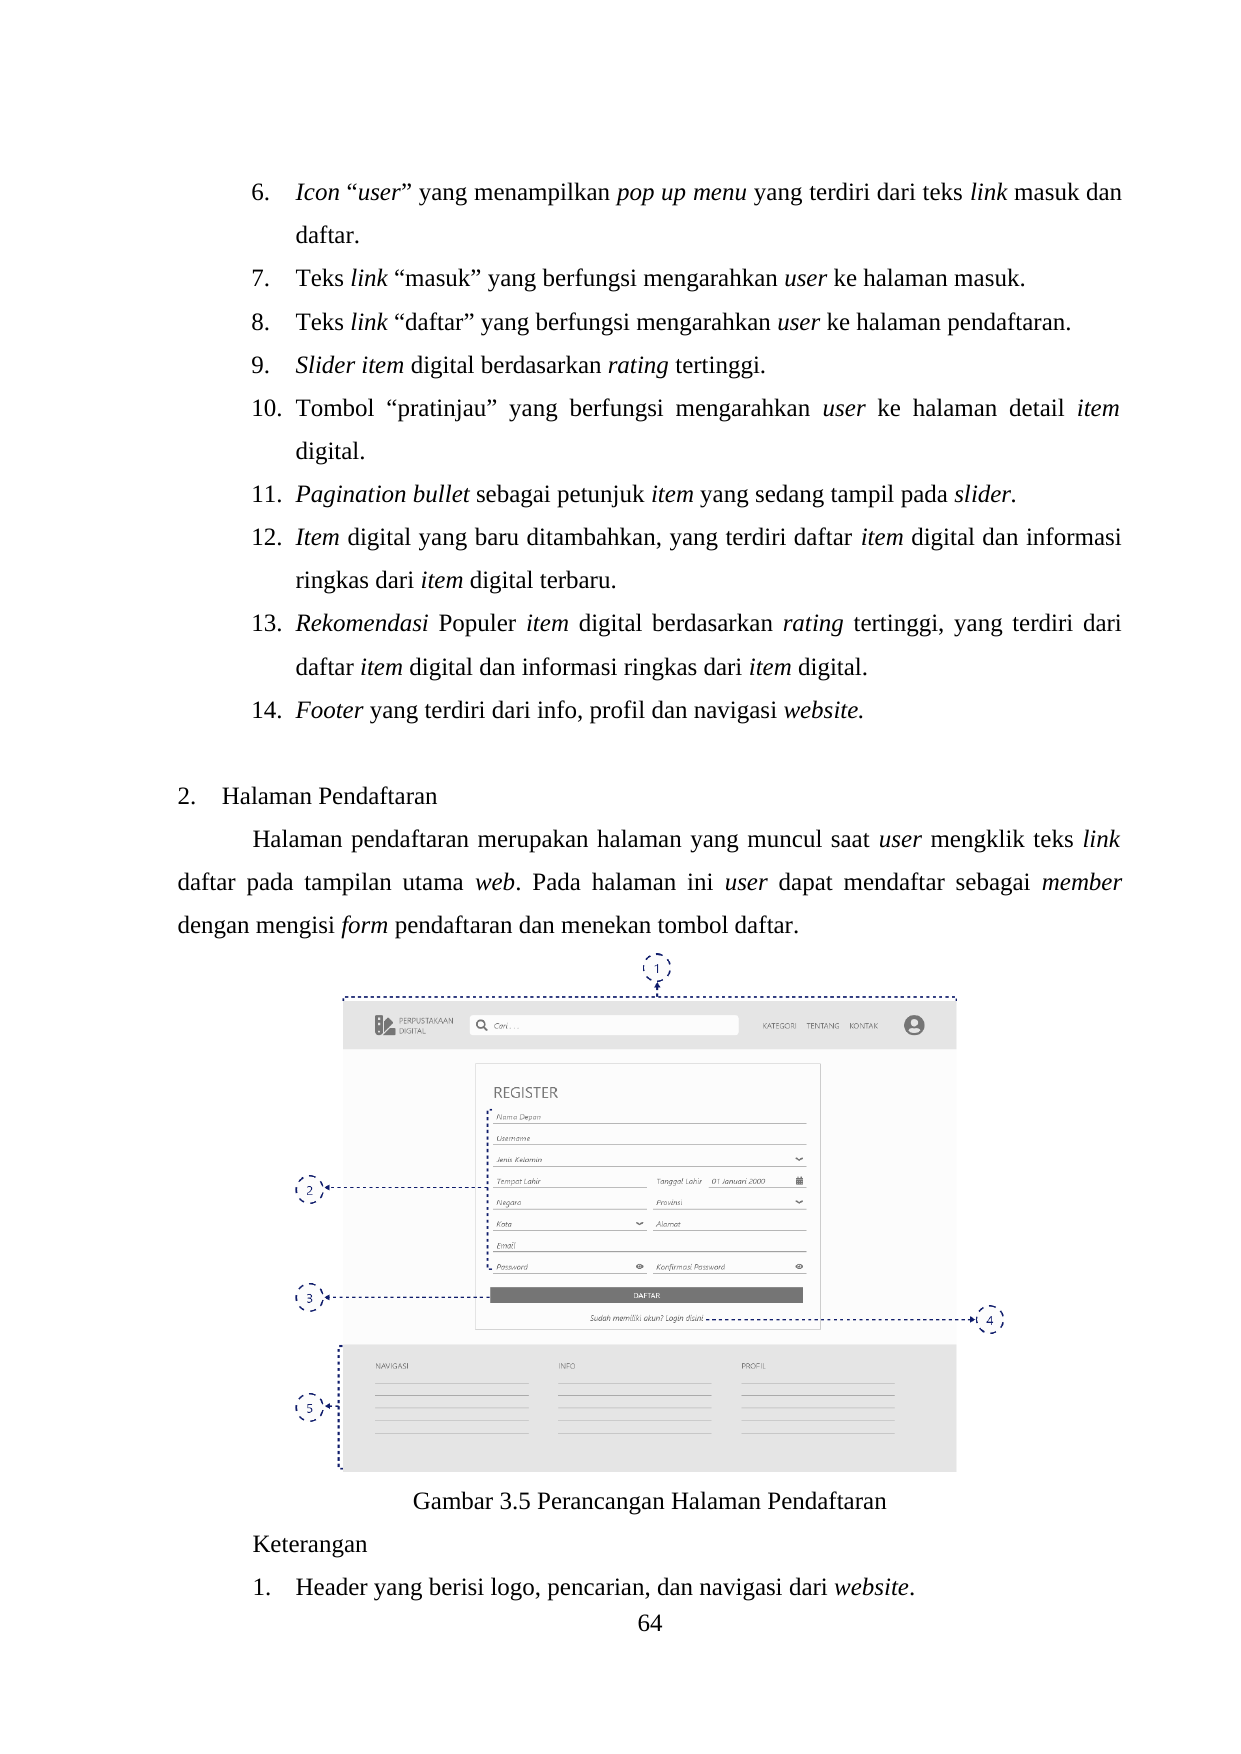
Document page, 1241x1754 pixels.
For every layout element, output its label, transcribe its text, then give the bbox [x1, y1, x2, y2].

list Icon “user” yang menampilkan pop up menu yang terdiri dari teks link masuk dan daftar. [251, 177, 1122, 249]
list Halaman Pendaftaran [177, 781, 1122, 810]
text Halaman pendaftaran merupakan halaman yang muncul saat user mengklik teks link daftar pada tampilan utama web. Pada halaman ini user dapat mendaftar sebagai member dengan mengisi form pendaftaran dan menekan tombol daftar. [177, 824, 1122, 939]
picture [295, 953, 1004, 1472]
list Teks link “daftar” yang berfungsi mengarahkan user ke halaman pendaftaran. [251, 307, 1122, 335]
list Tombol “pratinjau” yang berfungsi mengarahkan user ke halaman detail item digital. [251, 393, 1122, 465]
list Teks link “masuk” yang berfungsi mengarahkan user ke halaman masuk. [251, 263, 1122, 292]
list Slider item digital berdasarkan rating tertinggi. [251, 350, 1122, 378]
list Item digital yang baru ditambahkan, yang terdiri daftar item digital dan informasi ringkas dari item digital terbaru. [251, 522, 1122, 594]
list Pagination bullet sebagai petunjuk item yang sedang tampil pada slider. [251, 479, 1122, 508]
list Footer yang terdiri dari info, profil dan navigasi website. [251, 695, 1122, 723]
text Keterangan [177, 1529, 1122, 1558]
list Rekomendasi Populer item digital berdasarkan rating tertinggi, yang terdiri dari daftar item digital dan informasi ringkas dari item digital. [251, 608, 1122, 680]
text Gambar 3.5 Perancangan Halaman Pendaftaran [177, 1486, 1122, 1515]
list Header yang berisi logo, pencarian, dan navigasi dari website. [252, 1572, 1122, 1601]
